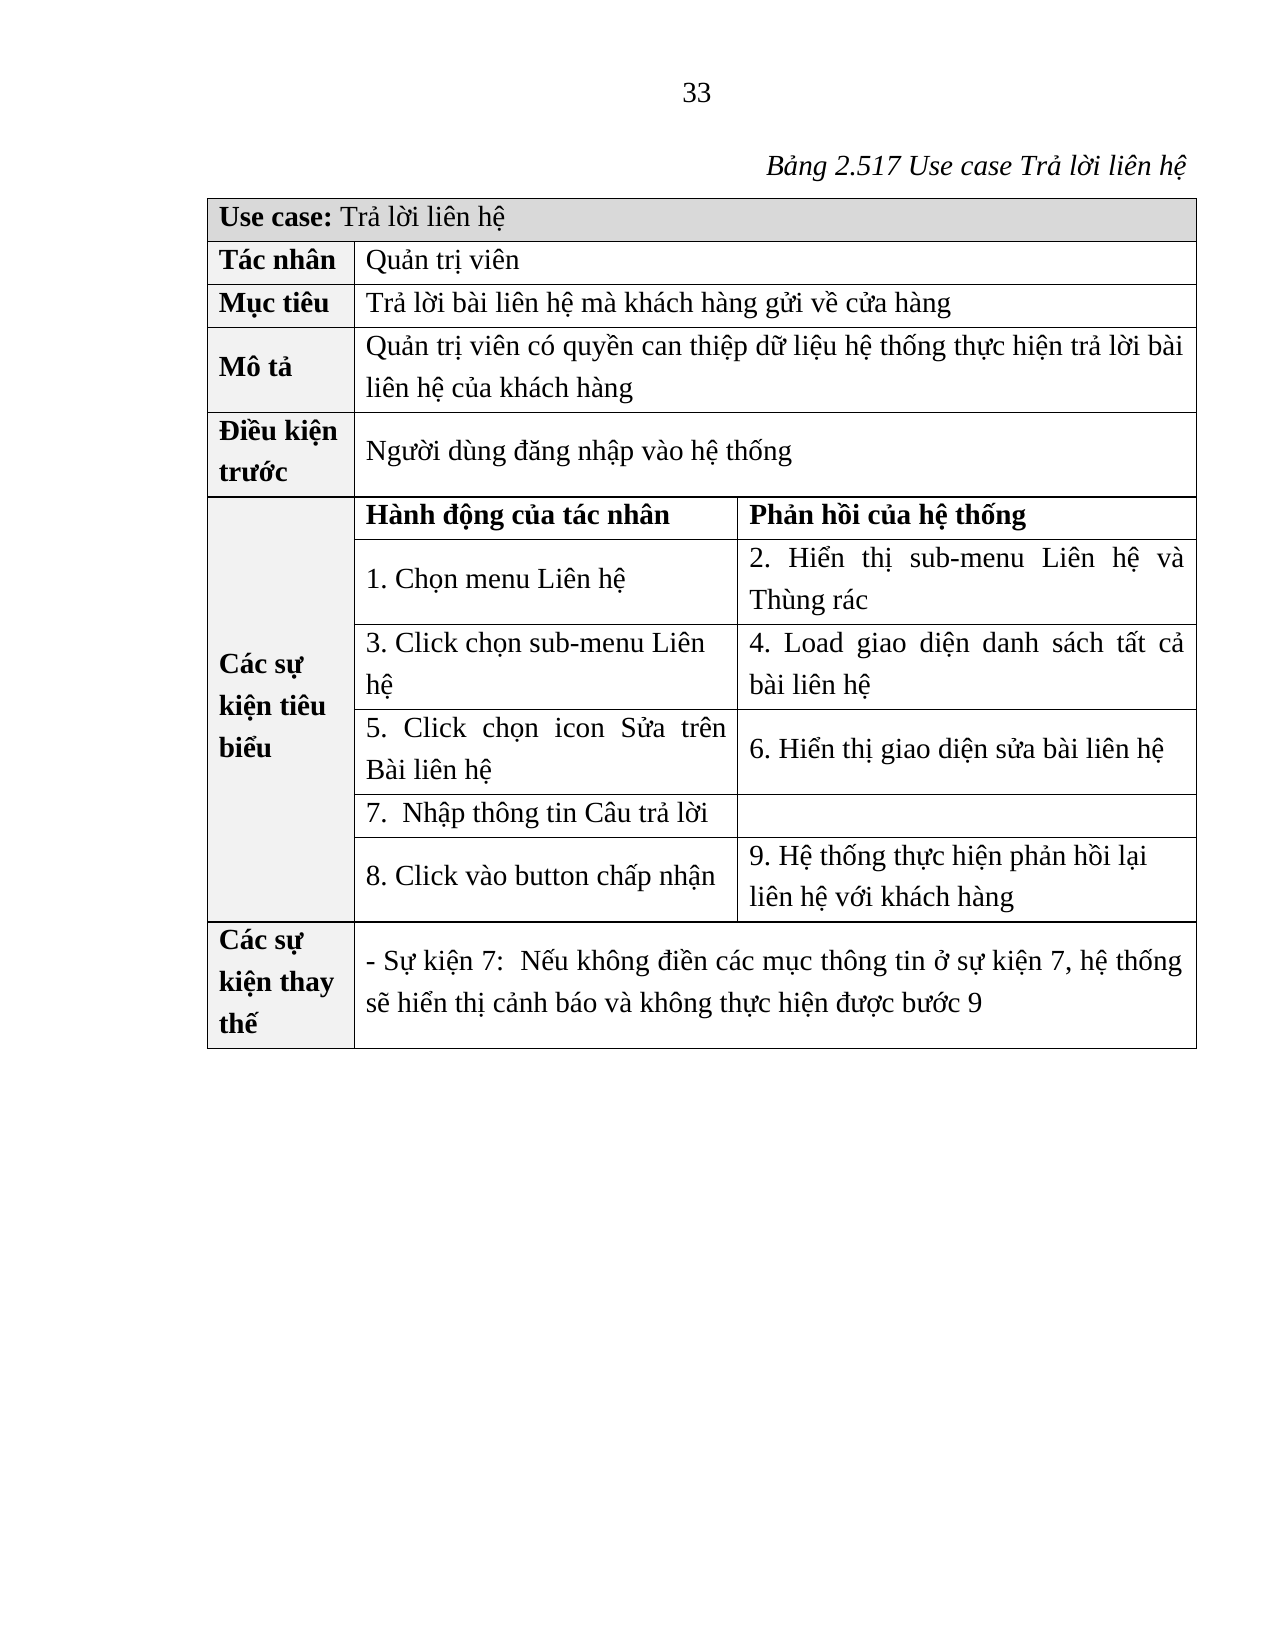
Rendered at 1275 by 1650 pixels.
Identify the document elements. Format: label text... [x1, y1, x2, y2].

table_cell Mô tả [208, 328, 354, 412]
table_cell Hành động của tác nhân [355, 498, 737, 539]
table_cell Các sự kiện thay thế [208, 923, 354, 1048]
table_cell Mục tiêu [208, 285, 354, 327]
table_cell Quản trị viên [355, 242, 1196, 284]
table_cell 5. Click chọn icon Sửa trên Bài liên hệ [355, 710, 737, 794]
table_cell Trả lời bài liên hệ mà khách hàng gửi về cửa hàng [355, 285, 1196, 327]
table_cell Người dùng đăng nhập vào hệ thống [355, 413, 1196, 496]
table_cell Quản trị viên có quyền can thiệp dữ liệu hệ thống thực hiện trả lời bài liên hệ của khách hàng [355, 328, 1196, 412]
table_cell 8. Click vào button chấp nhận [355, 838, 737, 921]
table_cell 6. Hiển thị giao diện sửa bài liên hệ [738, 710, 1196, 794]
table_header Use case: Trả lời liên hệ [208, 199, 1196, 241]
table_cell Các sự kiện tiêu biểu [208, 498, 354, 921]
table_cell 9. Hệ thống thực hiện phản hồi lại liên hệ với khách hàng [738, 838, 1196, 921]
table_cell 4. Load giao diện danh sách tất cả bài liên hệ [738, 625, 1196, 709]
table_cell - Sự kiện 7: Nếu không điền các mục thông tin ở sự kiện 7, hệ thống sẽ hiển thị cảnh báo và không thực hiện được bước 9 [355, 923, 1196, 1048]
table_cell 3. Click chọn sub-menu Liên hệ [355, 625, 737, 709]
table_cell 7. Nhập thông tin Câu trả lời [355, 795, 737, 837]
table_cell Điều kiện trước [208, 413, 354, 496]
table_cell Phản hồi của hệ thống [738, 498, 1196, 539]
table_cell 2. Hiển thị sub-menu Liên hệ và Thùng rác [738, 540, 1196, 624]
table_cell 1. Chọn menu Liên hệ [355, 540, 737, 624]
table_cell Tác nhân [208, 242, 354, 284]
table_cell [738, 795, 1196, 837]
